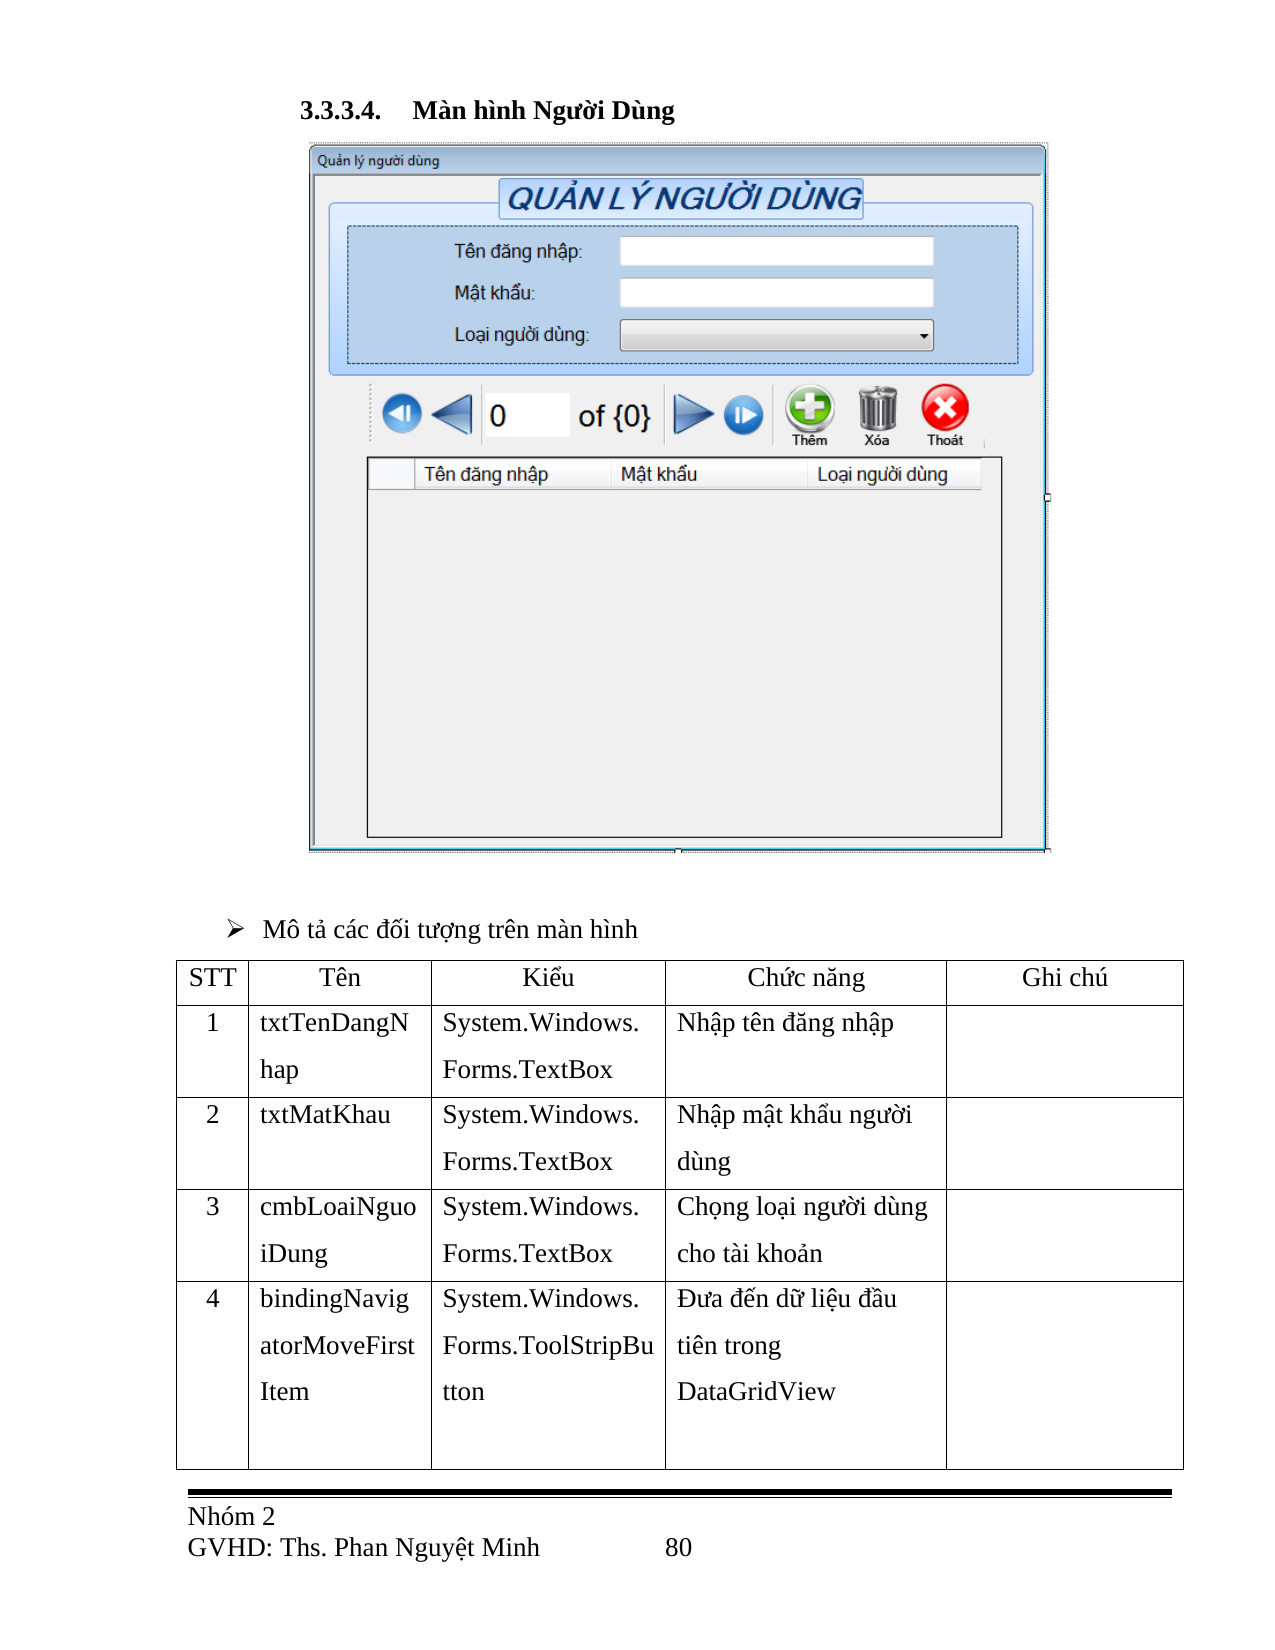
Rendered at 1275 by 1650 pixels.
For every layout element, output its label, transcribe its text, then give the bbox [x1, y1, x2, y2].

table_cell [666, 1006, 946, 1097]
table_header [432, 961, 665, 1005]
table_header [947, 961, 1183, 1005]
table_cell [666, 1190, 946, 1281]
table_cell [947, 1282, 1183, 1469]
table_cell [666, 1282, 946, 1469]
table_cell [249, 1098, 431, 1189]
list Màn hình Người Dùng [300, 94, 1172, 125]
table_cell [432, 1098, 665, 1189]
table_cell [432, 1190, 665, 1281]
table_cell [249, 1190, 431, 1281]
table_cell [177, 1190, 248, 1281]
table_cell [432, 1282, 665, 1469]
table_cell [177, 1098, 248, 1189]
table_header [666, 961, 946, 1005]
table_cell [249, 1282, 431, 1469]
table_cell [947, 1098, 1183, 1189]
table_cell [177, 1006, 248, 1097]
picture [308, 140, 1052, 853]
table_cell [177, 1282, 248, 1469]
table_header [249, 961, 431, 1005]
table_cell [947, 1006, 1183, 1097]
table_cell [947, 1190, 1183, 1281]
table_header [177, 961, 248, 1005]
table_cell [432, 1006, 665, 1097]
list Mô tả các đối tượng trên màn hình [225, 913, 1172, 944]
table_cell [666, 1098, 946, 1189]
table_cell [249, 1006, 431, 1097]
